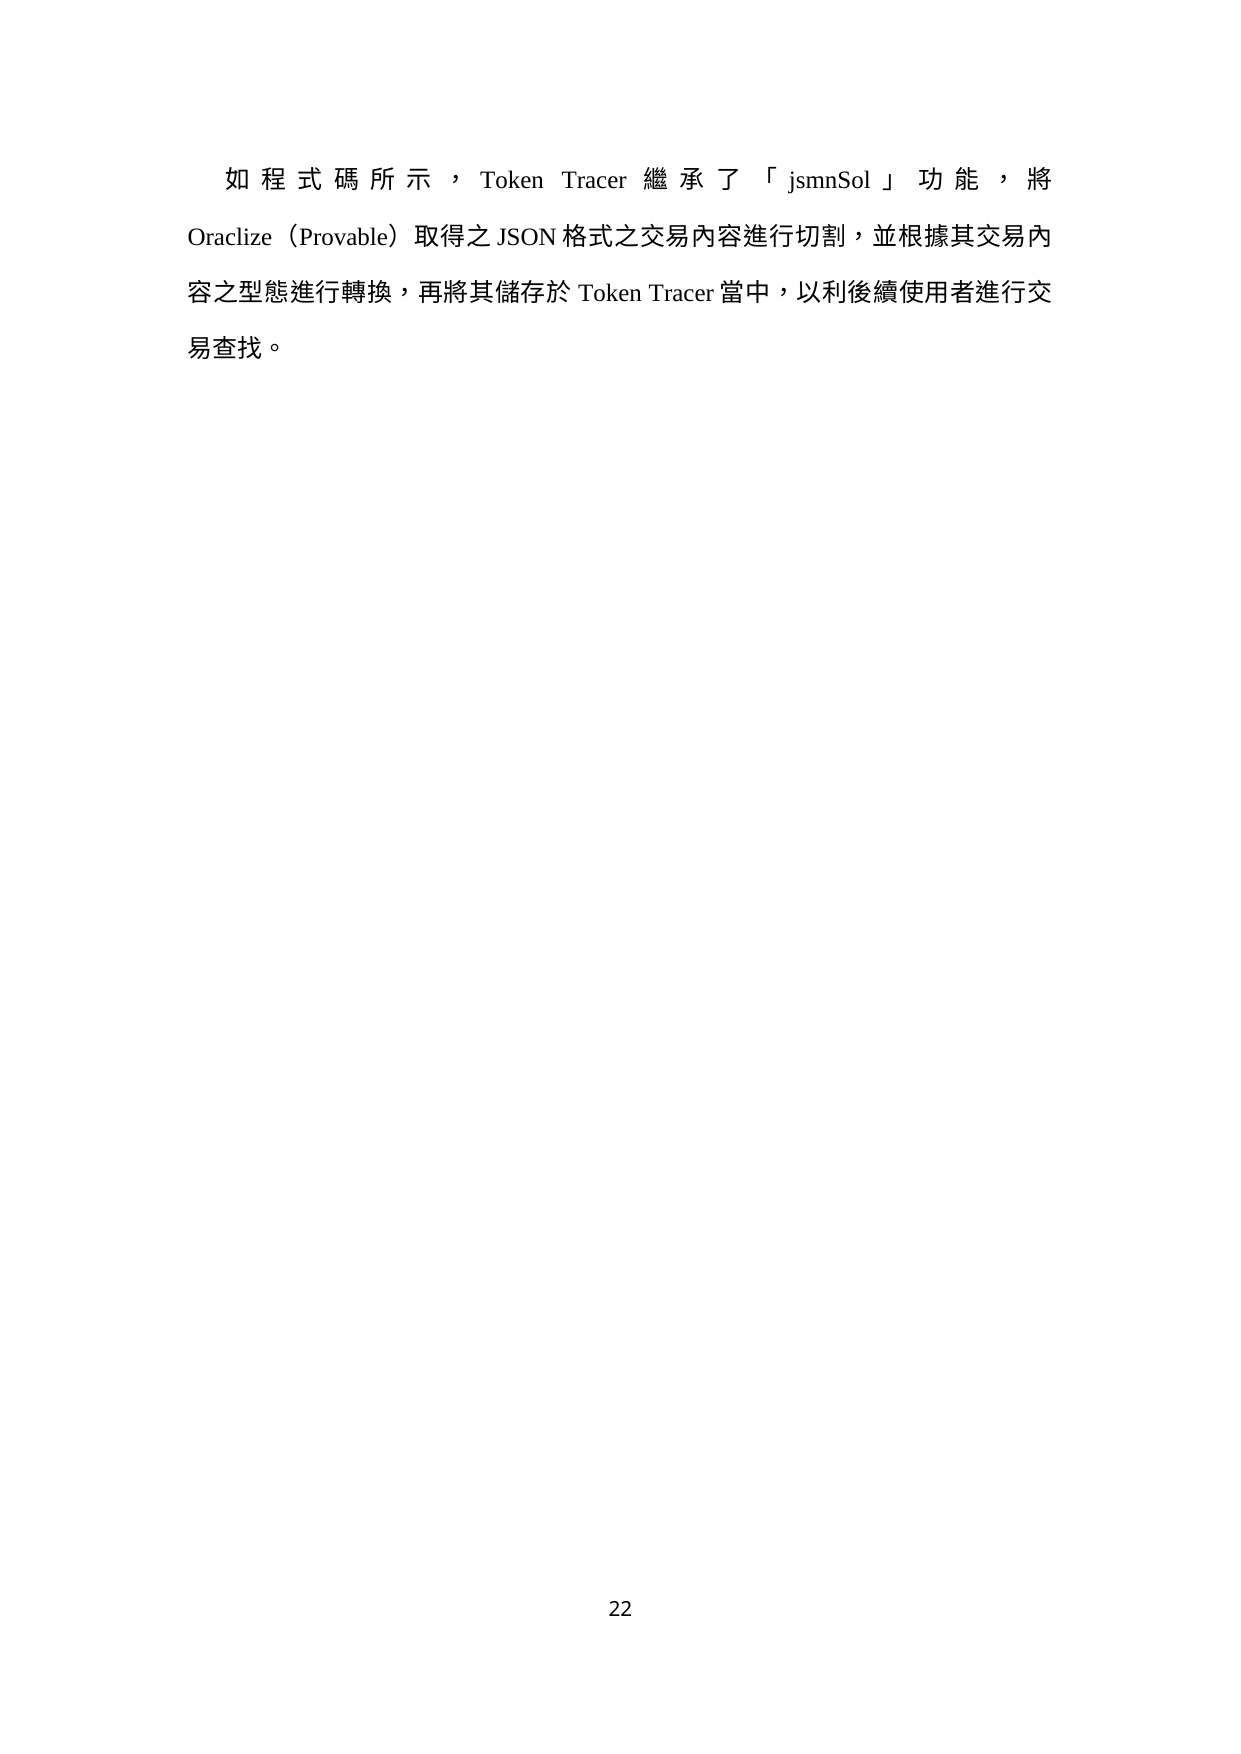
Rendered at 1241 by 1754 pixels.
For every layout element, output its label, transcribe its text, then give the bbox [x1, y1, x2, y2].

text 如程式碼所示，Token Tracer繼承了「jsmnSol」功能，將Oraclize（Provable）取得之JSON格式之交易內容進行切割，並根據其交易內容之型態進行轉換，再將其儲存於Token Tracer當中，以利後續使用者進行交易查找。 [187, 159, 1053, 366]
